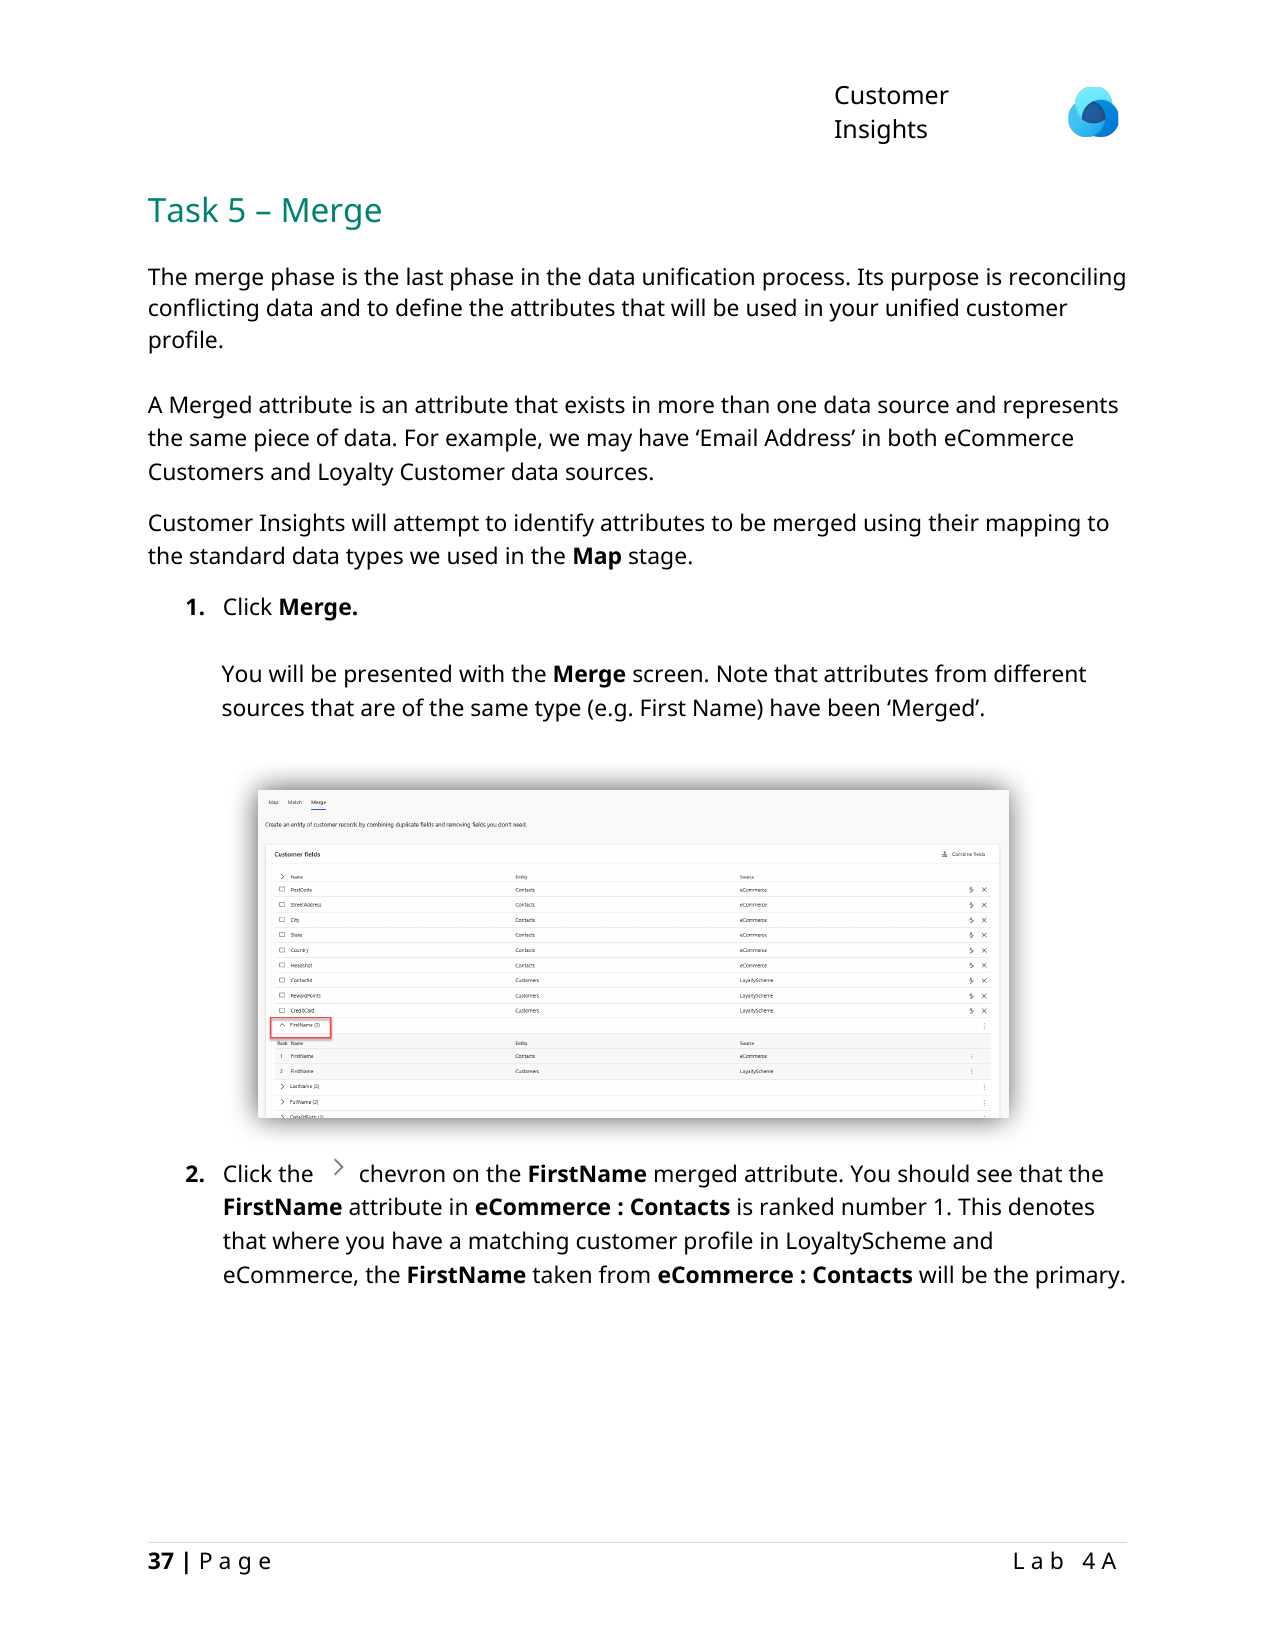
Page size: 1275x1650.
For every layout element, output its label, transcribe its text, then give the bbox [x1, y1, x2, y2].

subtitle Task 5 – Merge [148, 187, 1127, 232]
list Click Merge. [185, 591, 1127, 622]
text A Merged attribute is an attribute that exists in more than one data source and represents the same piece of data. For example, we may have ‘Email Address’ in both eCommerce Customers and Loyalty Customer data sources. [148, 355, 1127, 487]
list You will be presented with the Merge screen. Note that attributes from different sources that are of the same type (e.g. First Name) have been ‘Merged’. [221, 624, 1127, 723]
picture [1068, 87, 1119, 137]
picture [258, 790, 1009, 1118]
list Click the chevron on the FirstName merged attribute. You should see that the FirstName attribute in eCommerce : Contacts is ranked number 1. This denotes that where you have a matching customer profile in LoyaltyScheme and eCommerce, the FirstName taken from eCommerce : Contacts will be the primary. [185, 1153, 1127, 1290]
picture [319, 1152, 353, 1182]
text The merge phase is the last phase in the data unification process. Its purpose is reconciling conflicting data and to define the attributes that will be used in your unified customer profile. [148, 261, 1127, 355]
text Customer Insights will attempt to identify attributes to be merged using their mapping to the standard data types we used in the Map stage. [148, 507, 1127, 572]
